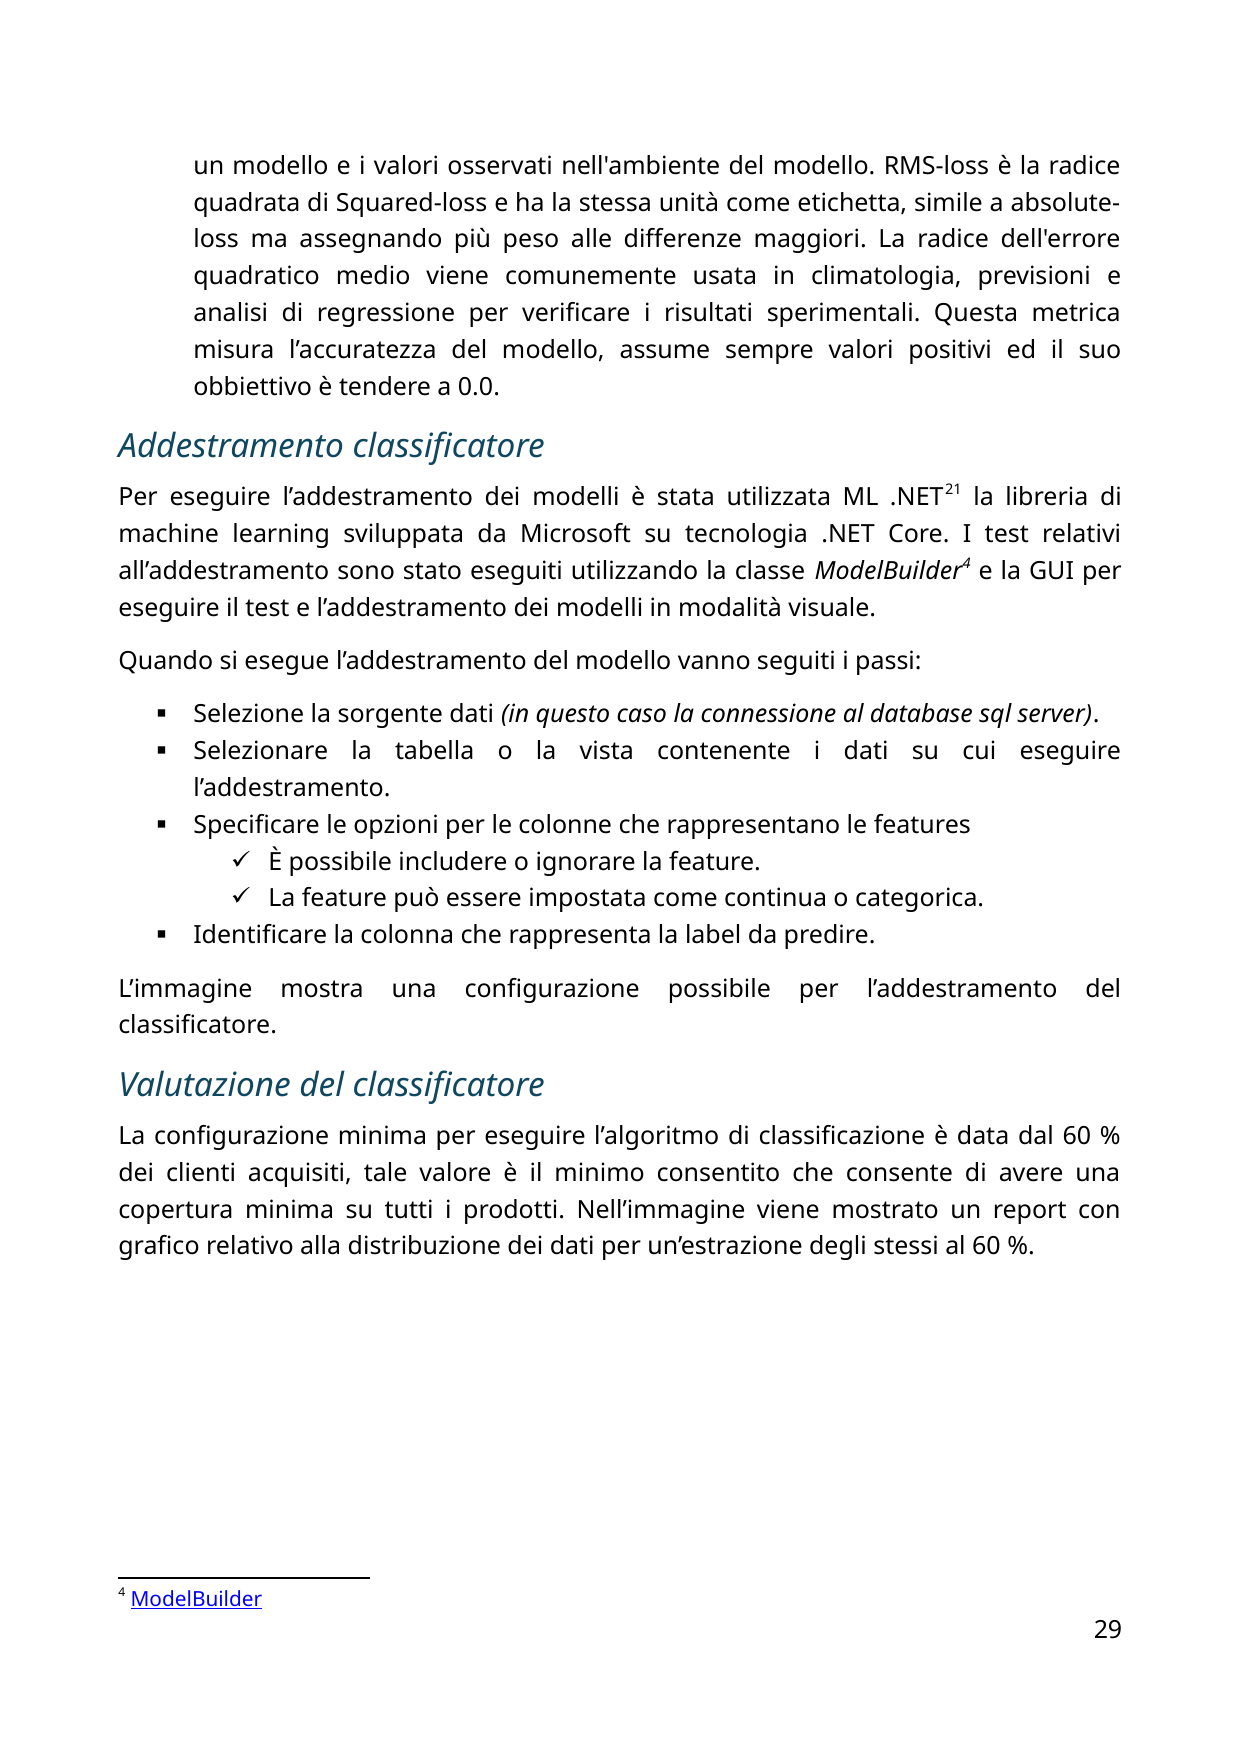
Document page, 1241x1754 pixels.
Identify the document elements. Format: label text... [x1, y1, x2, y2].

list Specificare le opzioni per le colonne che rappresentano le features [156, 806, 1122, 841]
list Selezione la sorgente dati (in questo caso la connessione al database sql server). [156, 696, 1122, 730]
subtitle Valutazione del classificatore [118, 1060, 1122, 1106]
text La configurazione minima per eseguire l’algoritmo di classificazione è data dal 60 % dei clienti acquisiti, tale valore è il minimo consentito che consente di avere una copertura minima su tutti i prodotti. Nell’immagine viene mostrato un report con grafico relativo alla distribuzione dei dati per un’estrazione degli stessi al 60 %. [118, 1118, 1122, 1262]
list Selezionare la tabella o la vista contenente i dati su cui eseguire l’addestramento. [156, 733, 1122, 804]
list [156, 148, 1122, 402]
subtitle Addestramento classificatore [118, 422, 1122, 467]
list La feature può essere impostata come continua o categorica. [231, 880, 1122, 914]
text L’immagine mostra una configurazione possibile per l’addestramento del classificatore. [118, 970, 1122, 1041]
text Quando si esegue l’addestramento del modello vanno seguiti i passi: [118, 643, 1122, 677]
list Identificare la colonna che rappresenta la label da predire. [156, 917, 1122, 951]
text Per eseguire l’addestramento dei modelli è stata utilizzata ML .NET la libreria di machine learning sviluppata da Microsoft su tecnologia .NET Core. I test relativi all’addestramento sono stato eseguiti utilizzando la classe ModelBuilder e la GUI per eseguire il test e l’addestramento dei modelli in modalità visuale. [118, 479, 1122, 623]
list È possibile includere o ignorare la feature. [231, 843, 1122, 877]
